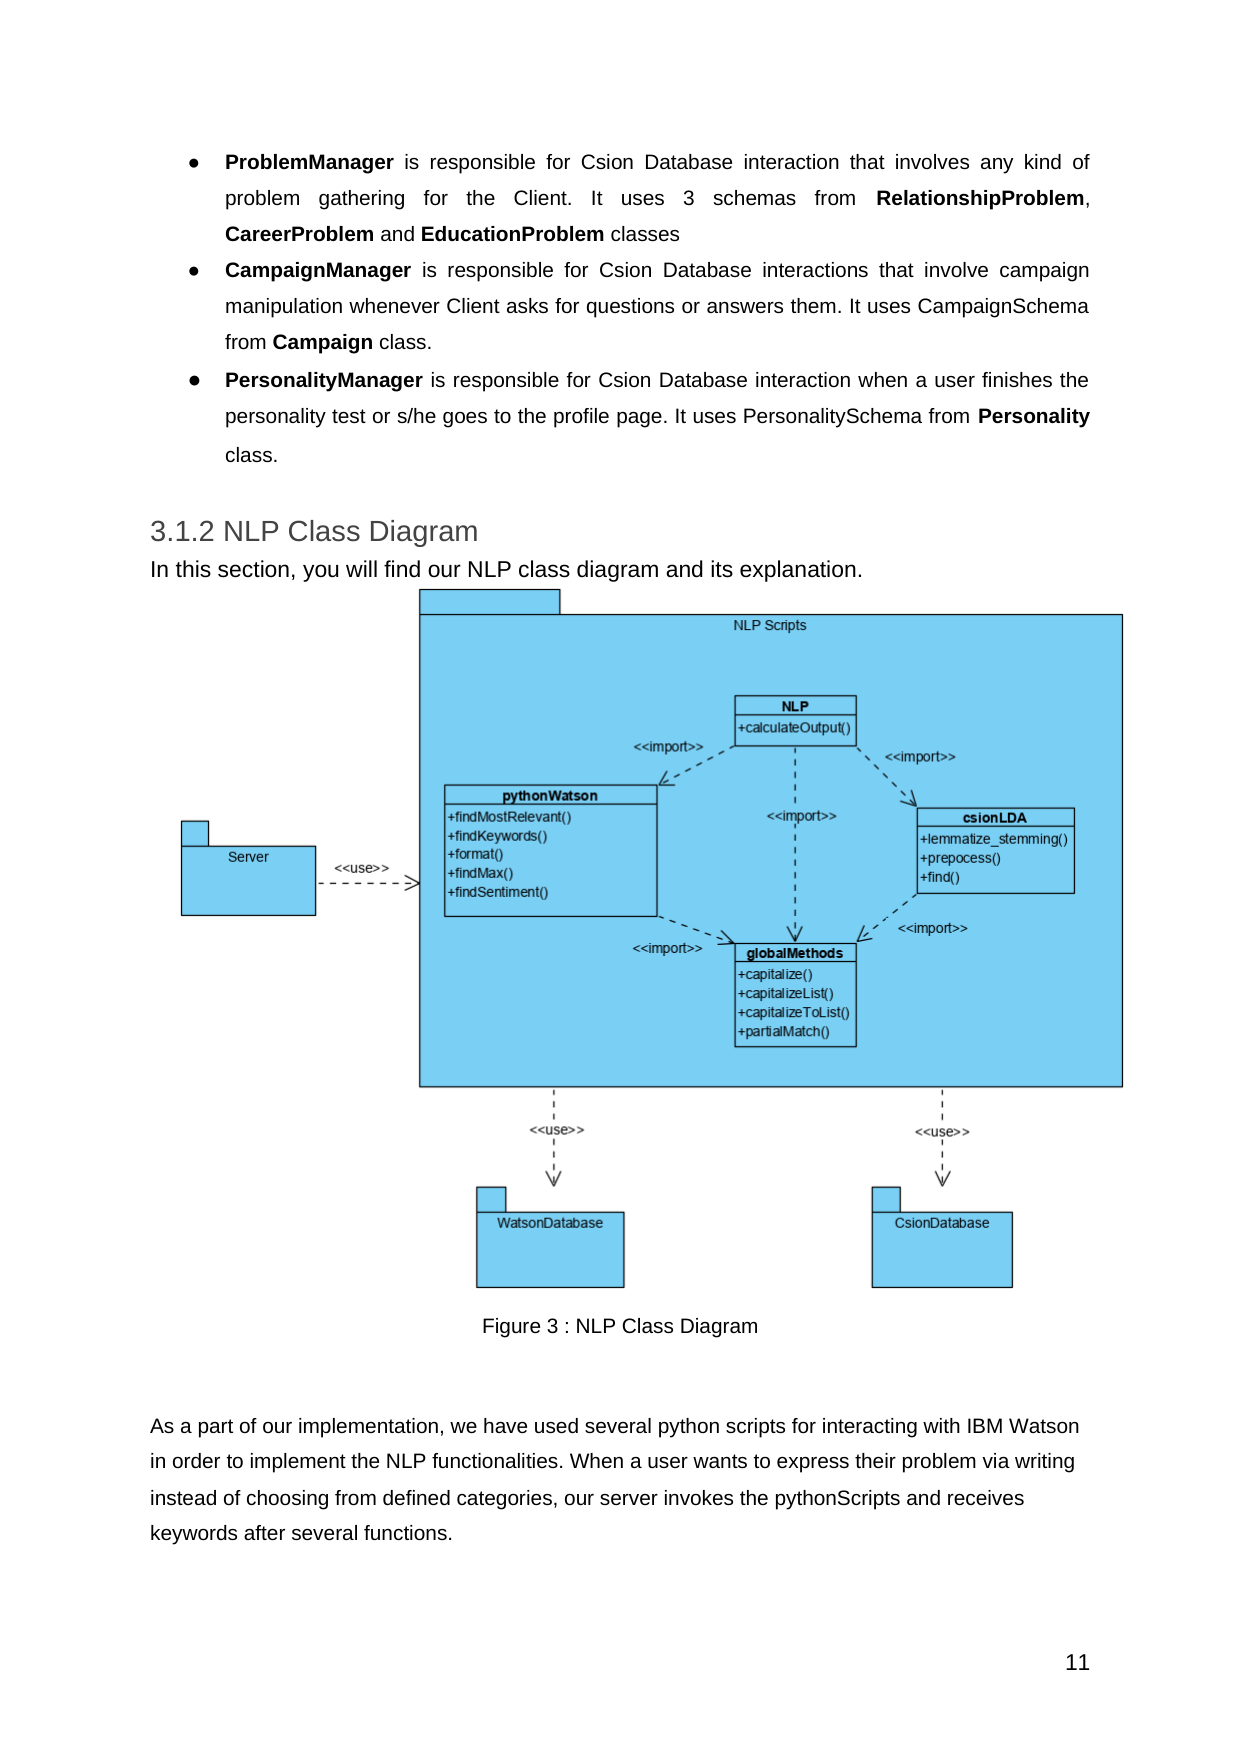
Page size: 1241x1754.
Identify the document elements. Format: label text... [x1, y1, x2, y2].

text In this section, you will find our NLP class diagram and its explanation. [150, 556, 1090, 582]
list PersonalityManager is responsible for Csion Database interaction when a user finishes the personality test or s/he goes to the profile page. It uses PersonalitySchema from Personality class. [187, 366, 1090, 467]
list ProblemManager is responsible for Csion Database interaction that involves any kind of problem gathering for the Client. It uses 3 schemas from RelationshipProblem, CareerProblem and EducationProblem classes [187, 150, 1090, 246]
text As a part of our implementation, we have used several python scripts for interacting with IBM Watson in order to implement the NLP functionalities. When a user wants to express their problem via writing instead of choosing from defined categories, our server invokes the pythonScripts and receives keywords after several functions. [150, 1413, 1090, 1545]
picture [150, 586, 1157, 1311]
list CampaignManager is responsible for Csion Database interactions that involve campaign manipulation whenever Client asks for questions or answers them. It uses CampaignSchema from Campaign class. [187, 258, 1090, 354]
subtitle 3.1.2 NLP Class Diagram [150, 514, 1090, 547]
text Figure 3 : NLP Class Diagram [150, 1314, 1090, 1338]
